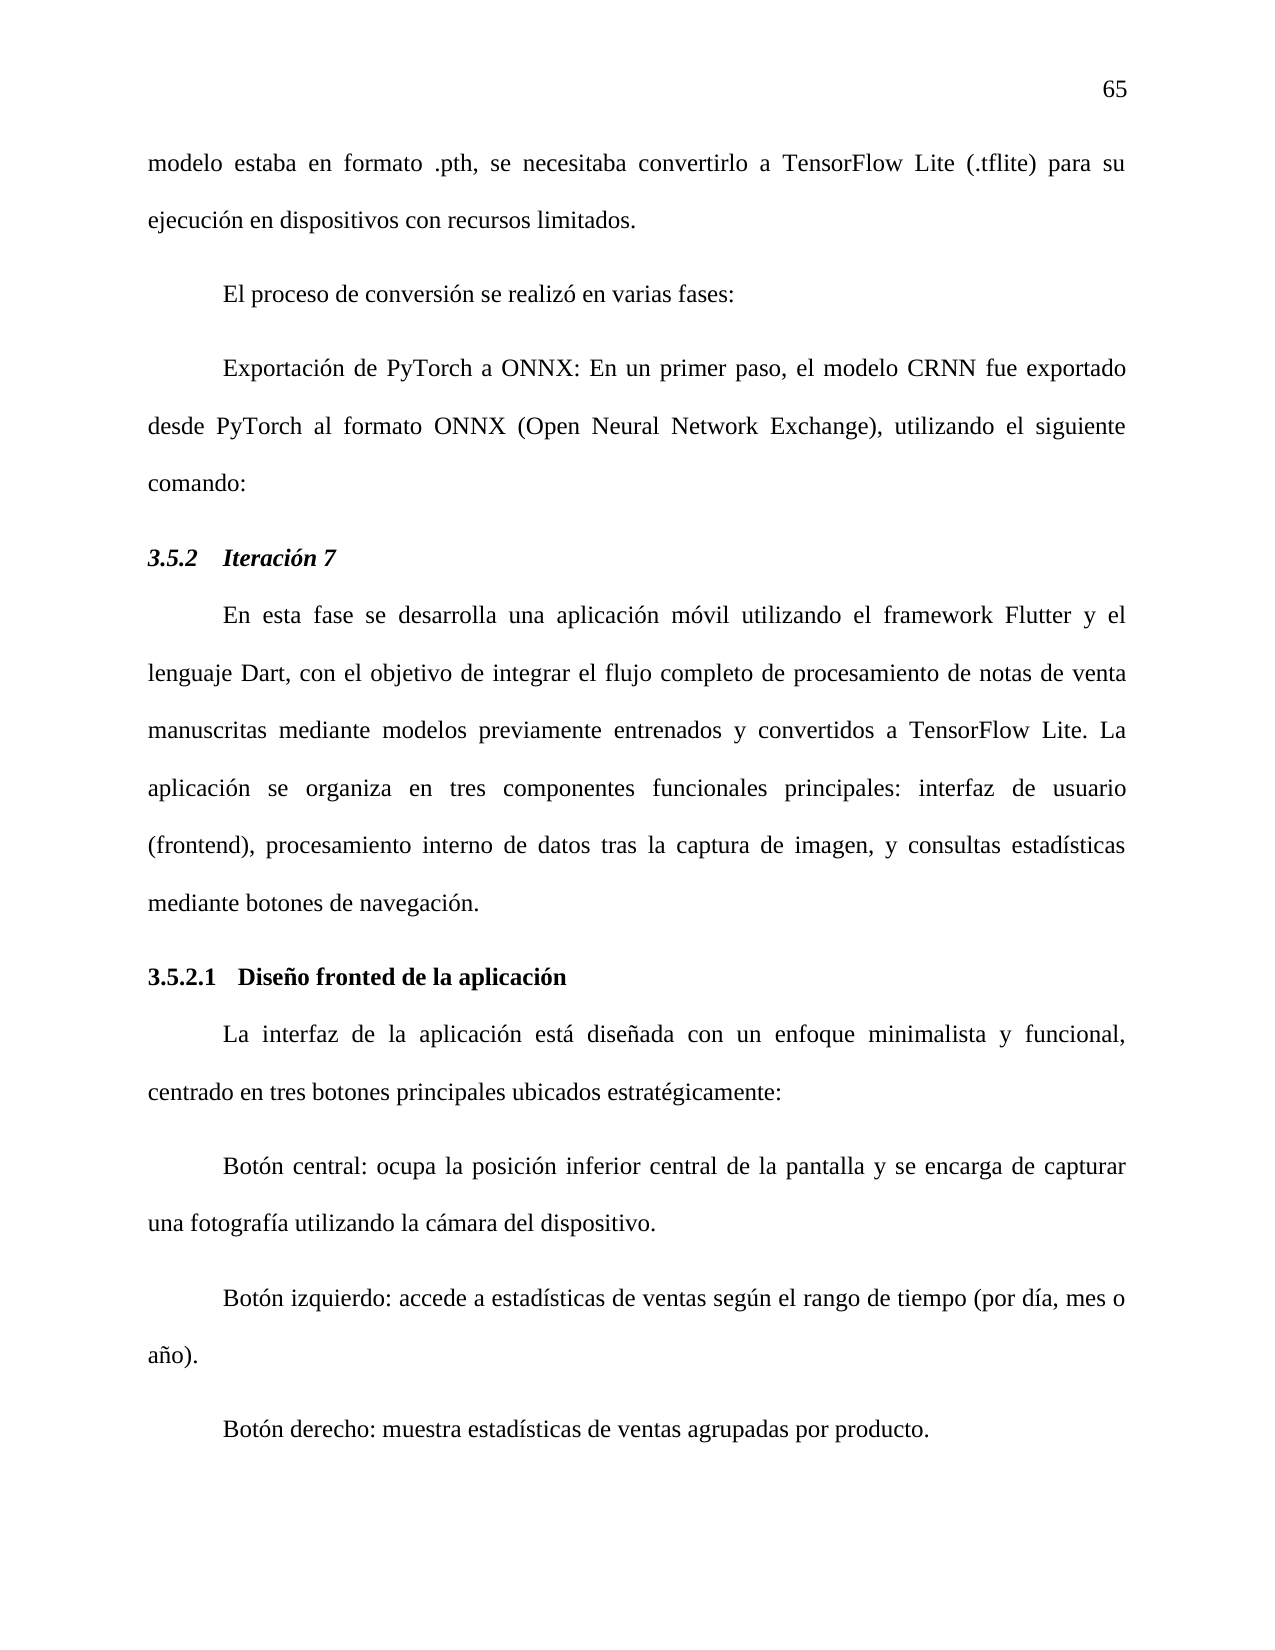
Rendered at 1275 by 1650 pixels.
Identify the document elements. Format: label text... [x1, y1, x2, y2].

text Botón izquierdo: accede a estadísticas de ventas según el rango de tiempo (por día, mes o año). [148, 1283, 1127, 1369]
text Botón derecho: muestra estadísticas de ventas agrupadas por producto. [148, 1414, 1127, 1443]
text Botón central: ocupa la posición inferior central de la pantalla y se encarga de capturar una fotografía utilizando la cámara del dispositivo. [148, 1151, 1127, 1237]
text En esta fase se desarrolla una aplicación móvil utilizando el framework Flutter y el lenguaje Dart, con el objetivo de integrar el flujo completo de procesamiento de notas de venta manuscritas mediante modelos previamente entrenados y convertidos a TensorFlow Lite. La aplicación se organiza en tres componentes funcionales principales: interfaz de usuario (frontend), procesamiento interno de datos tras la captura de imagen, y consultas estadísticas mediante botones de navegación. [148, 600, 1127, 916]
text La interfaz de la aplicación está diseñada con un enfoque minimalista y funcional, centrado en tres botones principales ubicados estratégicamente: [148, 1019, 1127, 1106]
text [148, 148, 1127, 234]
subtitle Diseño fronted de la aplicación [148, 962, 1127, 991]
text El proceso de conversión se realizó en varias fases: [148, 279, 1127, 308]
text Exportación de PyTorch a ONNX: En un primer paso, el modelo CRNN fue exportado desde PyTorch al formato ONNX (Open Neural Network Exchange), utilizando el siguiente comando: [148, 353, 1127, 497]
subtitle Iteración 7 [148, 543, 1127, 571]
